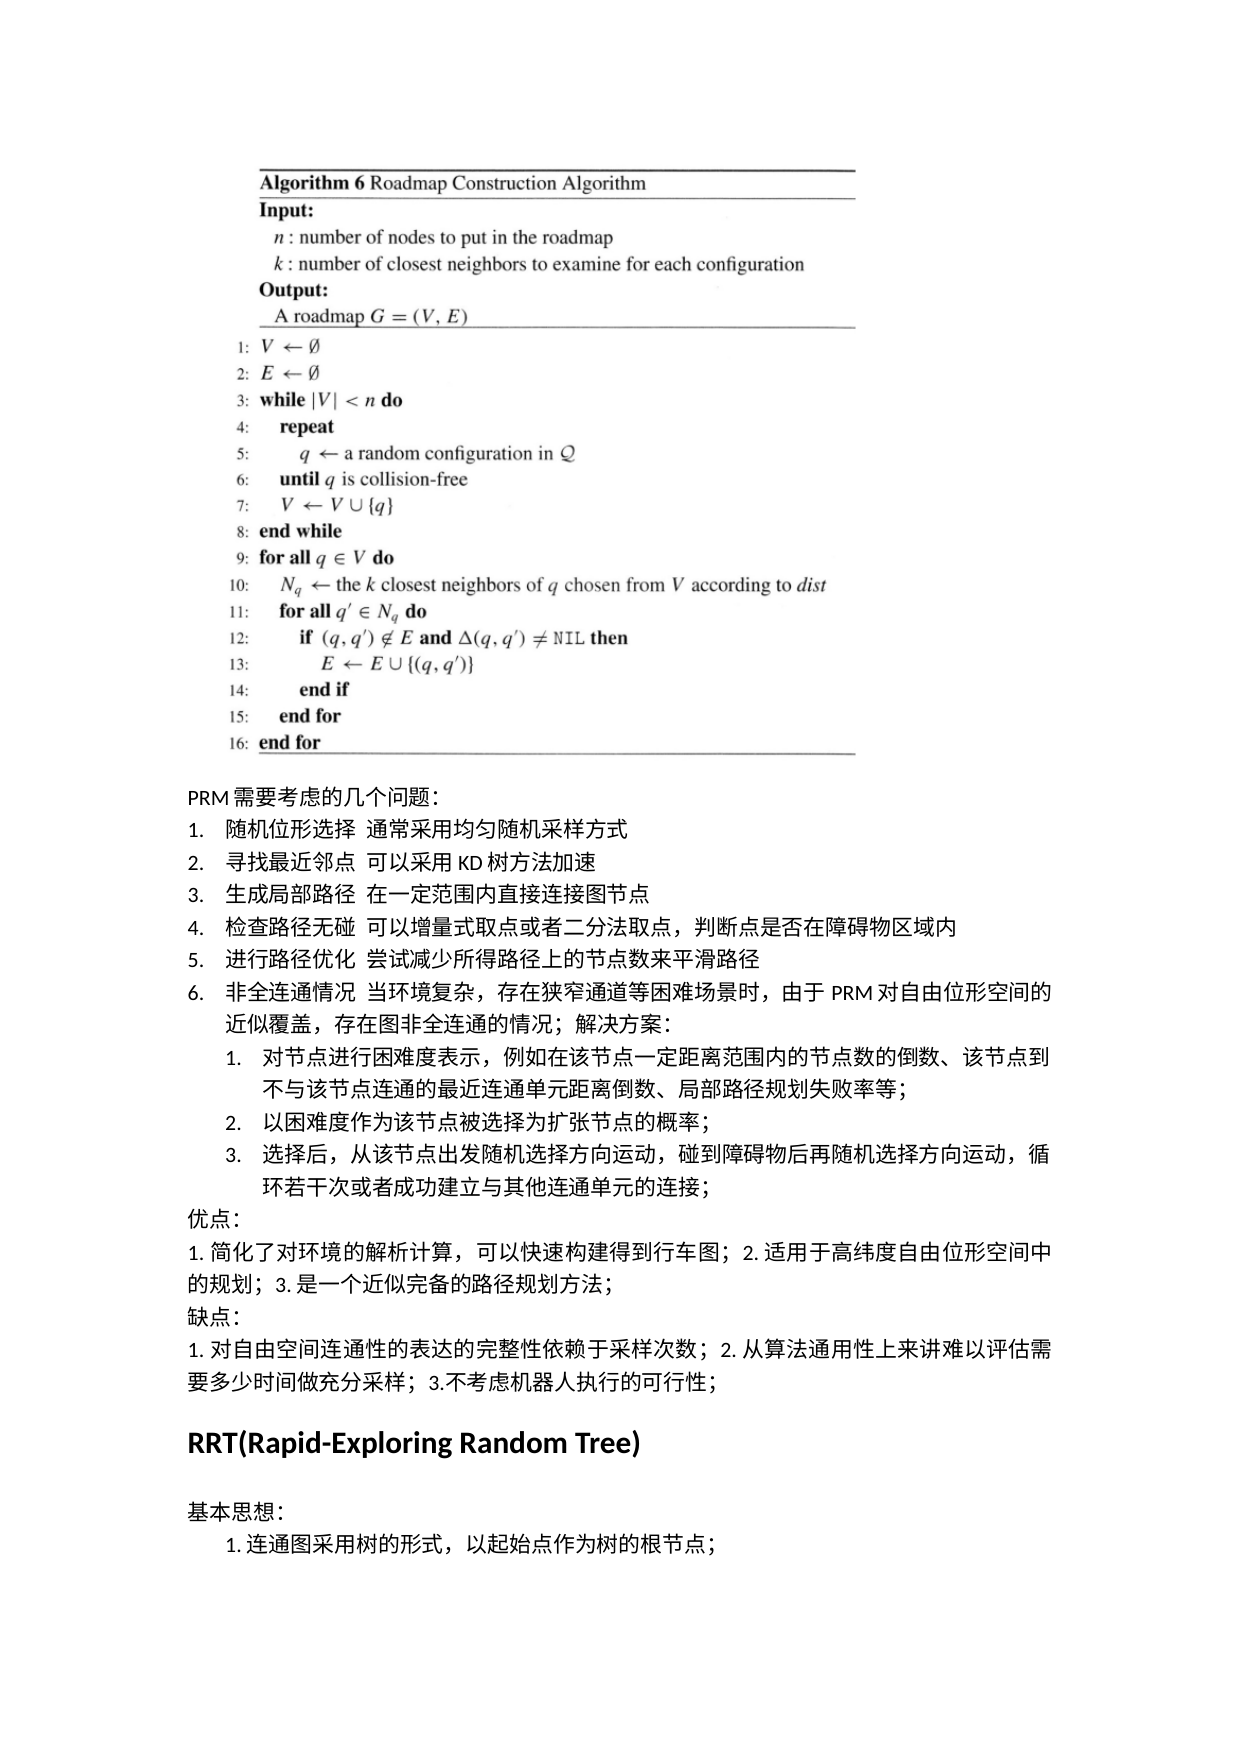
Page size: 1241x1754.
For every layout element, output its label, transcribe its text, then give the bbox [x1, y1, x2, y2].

text PRM需要考虑的几个问题： [187, 779, 1053, 812]
list 随机位形选择 通常采用均匀随机采样方式 [187, 812, 1053, 844]
list 非全连通情况 当环境复杂，存在狭窄通道等困难场景时，由于PRM对自由位形空间的近似覆盖，存在图非全连通的情况；解决方案： [187, 974, 1053, 1039]
text 1. 对自由空间连通性的表达的完整性依赖于采样次数；2. 从算法通用性上来讲难以评估需要多少时间做充分采样；3.不考虑机器人执行的可行性； [187, 1332, 1053, 1397]
list 进行路径优化 尝试减少所得路径上的节点数来平滑路径 [187, 942, 1053, 974]
list 生成局部路径 在一定范围内直接连接图节点 [187, 877, 1053, 909]
text 1. 简化了对环境的解析计算，可以快速构建得到行车图；2. 适用于高纬度自由位形空间中的规划；3. 是一个近似完备的路径规划方法； [187, 1234, 1053, 1299]
list 选择后，从该节点出发随机选择方向运动，碰到障碍物后再随机选择方向运动，循环若干次或者成功建立与其他连通单元的连接； [225, 1137, 1053, 1202]
list 1. 连通图采用树的形式，以起始点作为树的根节点； [225, 1527, 1053, 1559]
list 对节点进行困难度表示，例如在该节点一定距离范围内的节点数的倒数、该节点到不与该节点连通的最近连通单元距离倒数、局部路径规划失败率等； [225, 1039, 1053, 1104]
text 缺点： [187, 1299, 1053, 1332]
list 以困难度作为该节点被选择为扩张节点的概率； [225, 1104, 1053, 1137]
picture [225, 162, 863, 762]
text 基本思想： [187, 1494, 1053, 1527]
list 检查路径无碰 可以增量式取点或者二分法取点，判断点是否在障碍物区域内 [187, 909, 1053, 942]
list 寻找最近邻点 可以采用KD树方法加速 [187, 844, 1053, 877]
subtitle RRT(Rapid-Exploring Random Tree) [187, 1409, 1053, 1474]
text 优点： [187, 1202, 1053, 1234]
